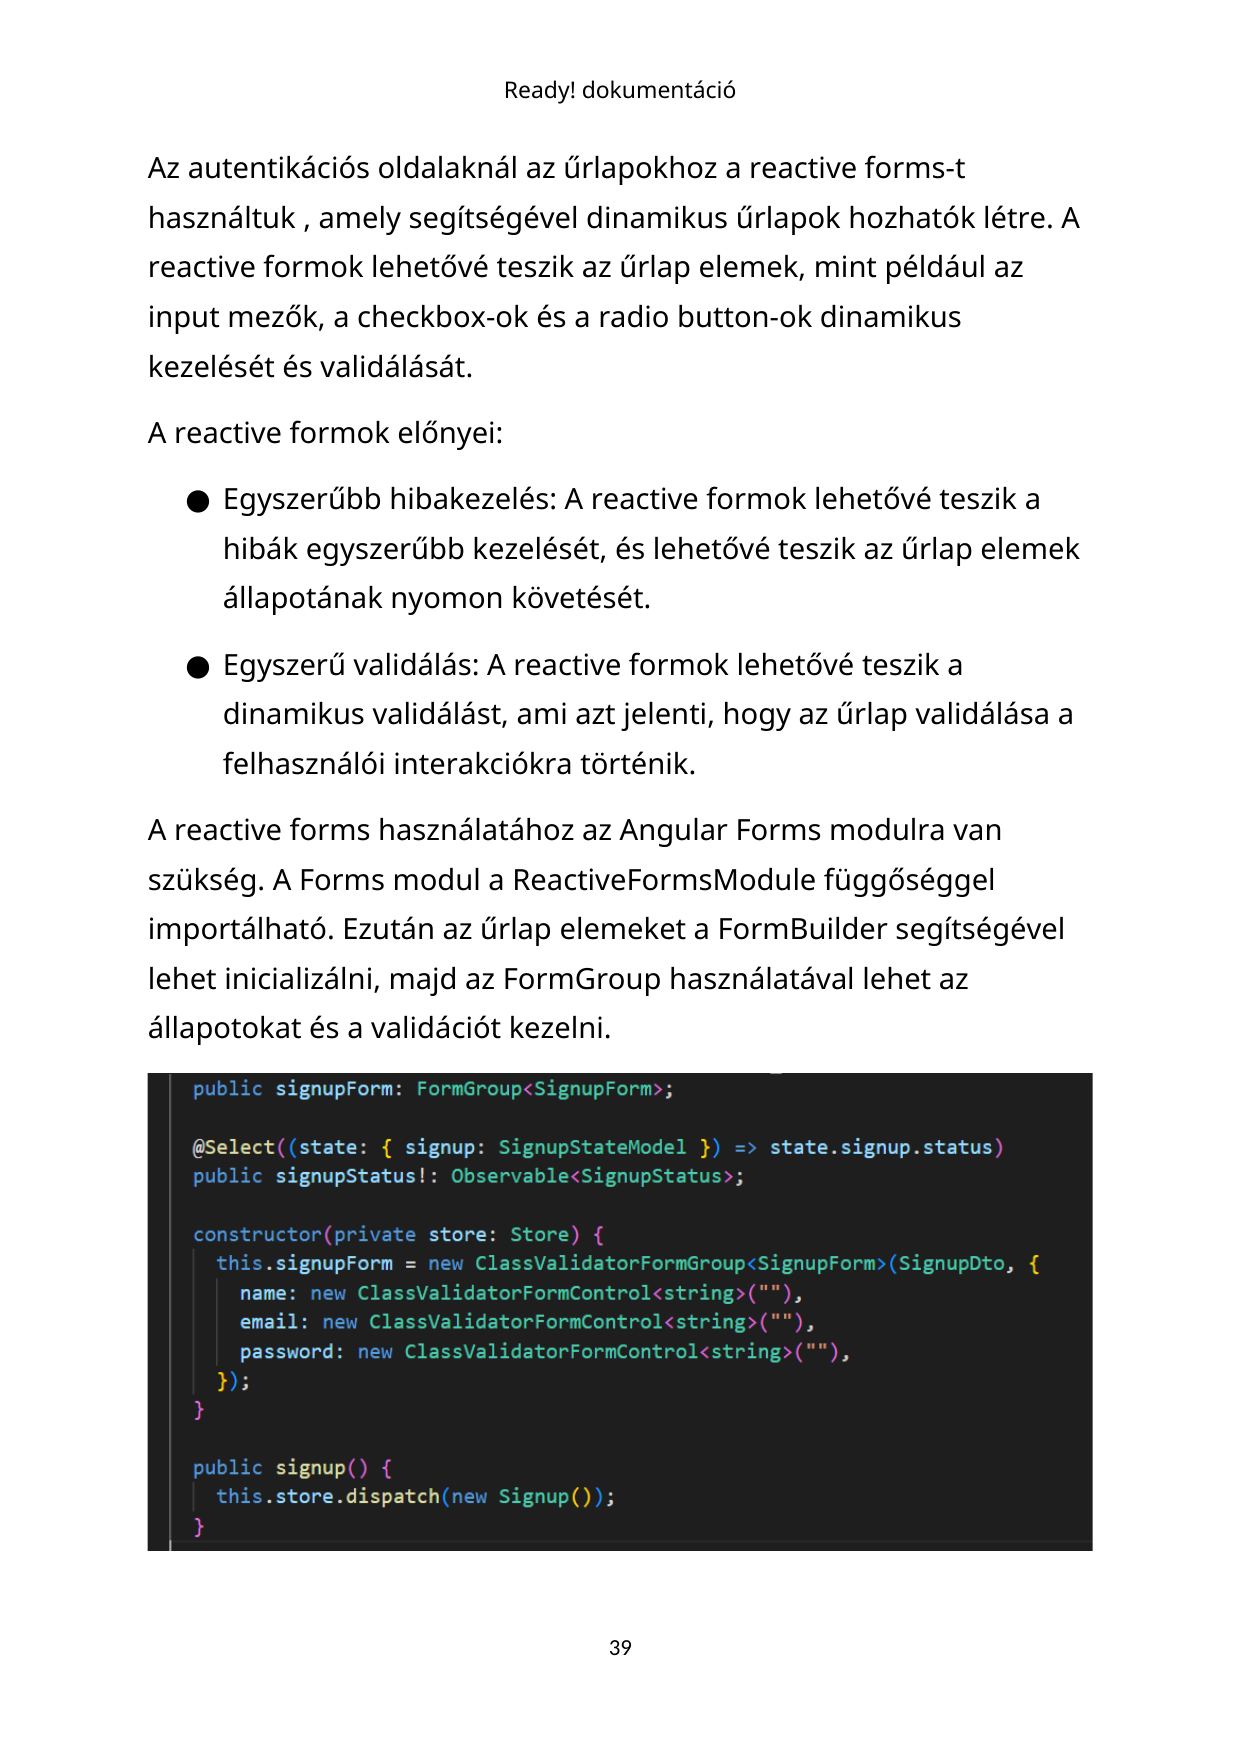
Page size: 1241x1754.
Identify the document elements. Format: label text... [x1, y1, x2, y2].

text A reactive formok előnyei: [148, 412, 1093, 452]
picture [147, 1073, 1093, 1551]
text Az autentikációs oldalaknál az űrlapokhoz a reactive forms-t használtuk , amely segítségével dinamikus űrlapok hozhatók létre. A reactive formok lehetővé teszik az űrlap elemek, mint például az input mezők, a checkbox-ok és a radio button-ok dinamikus kezelését és validálását. [148, 148, 1093, 386]
list Egyszerű validálás: A reactive formok lehetővé teszik a dinamikus validálást, ami azt jelenti, hogy az űrlap validálása a felhasználói interakciókra történik. [185, 644, 1093, 783]
list Egyszerűbb hibakezelés: A reactive formok lehetővé teszik a hibák egyszerűbb kezelését, és lehetővé teszik az űrlap elemek állapotának nyomon követését. [185, 478, 1093, 617]
text A reactive forms használatához az Angular Forms modulra van szükség. A Forms modul a ReactiveFormsModule függőséggel importálható. Ezután az űrlap elemeket a FormBuilder segítségével lehet inicializálni, majd az FormGroup használatával lehet az állapotokat és a validációt kezelni. [148, 809, 1093, 1047]
